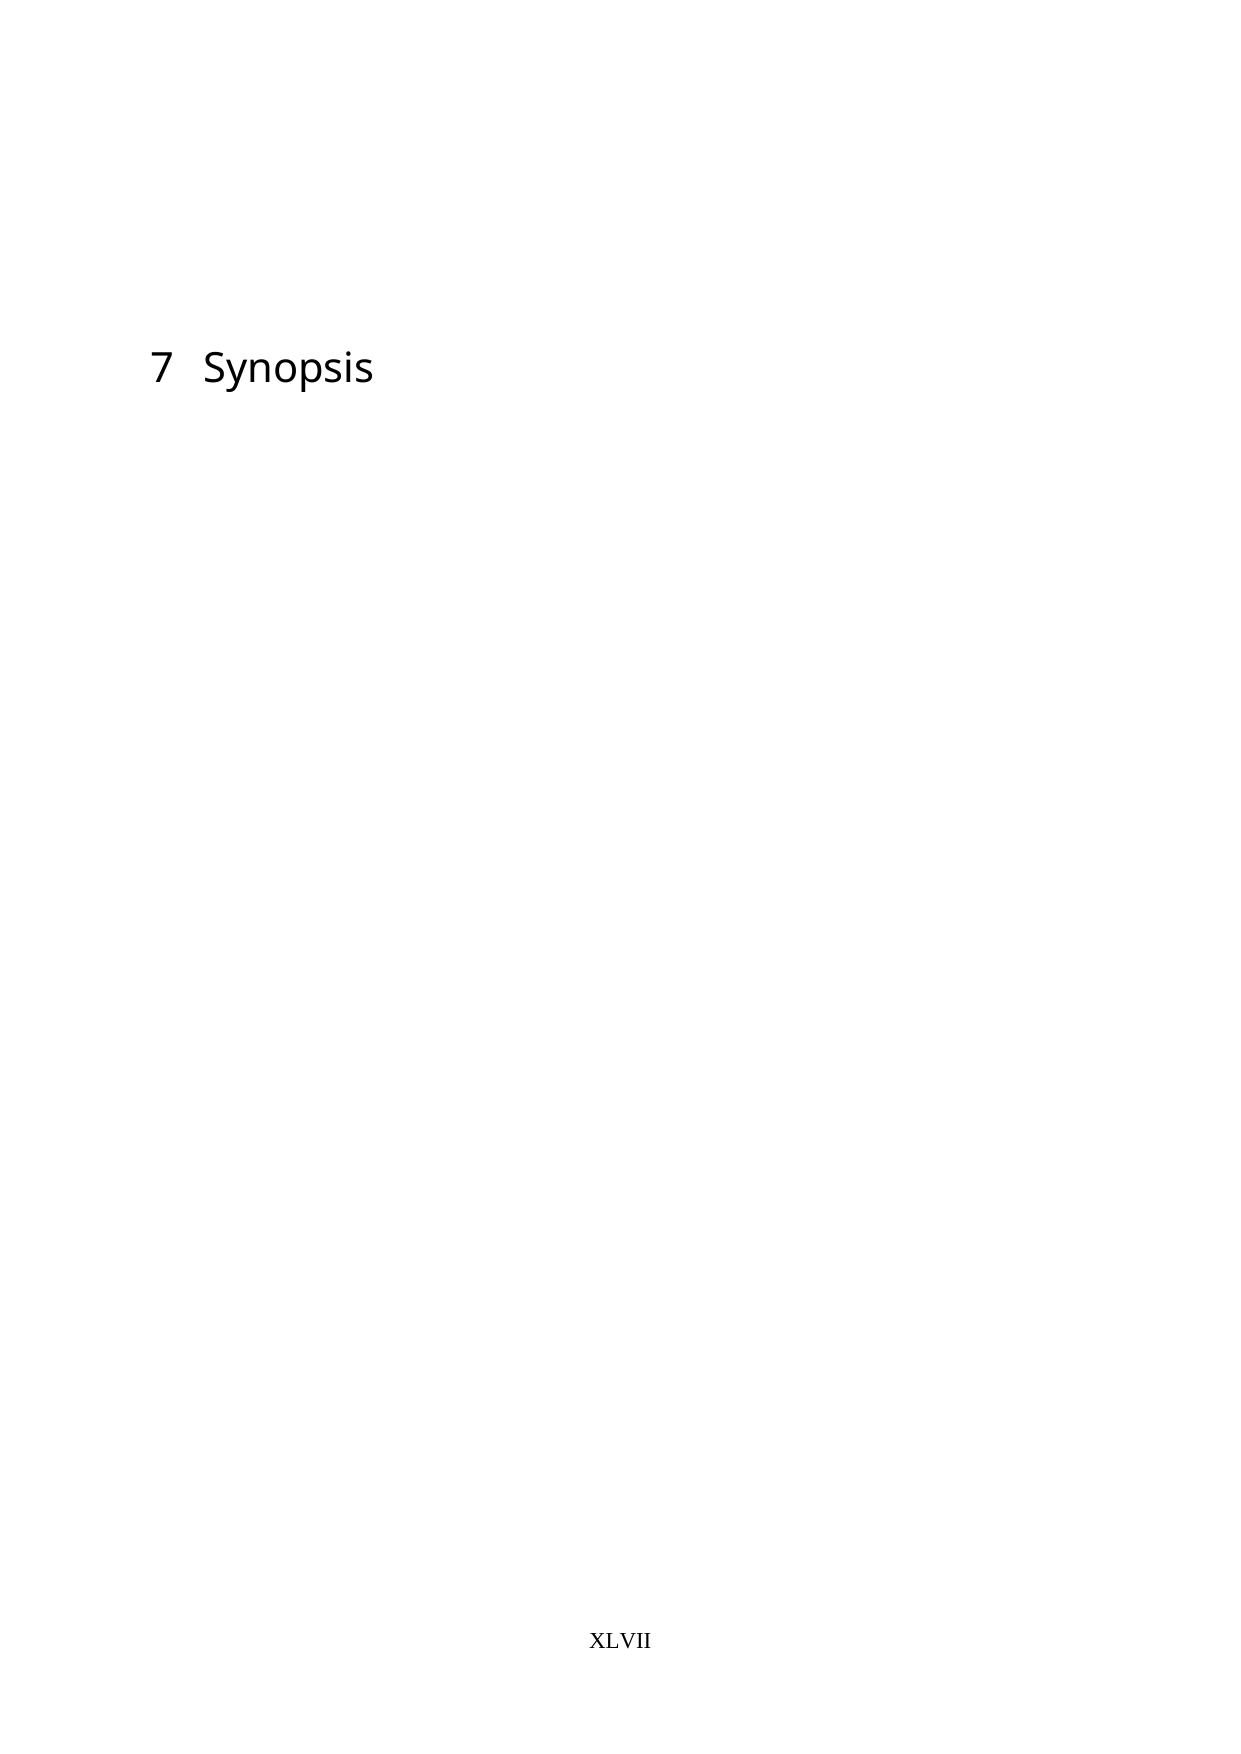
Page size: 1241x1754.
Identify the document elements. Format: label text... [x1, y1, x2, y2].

text Synopsis [150, 337, 1090, 394]
